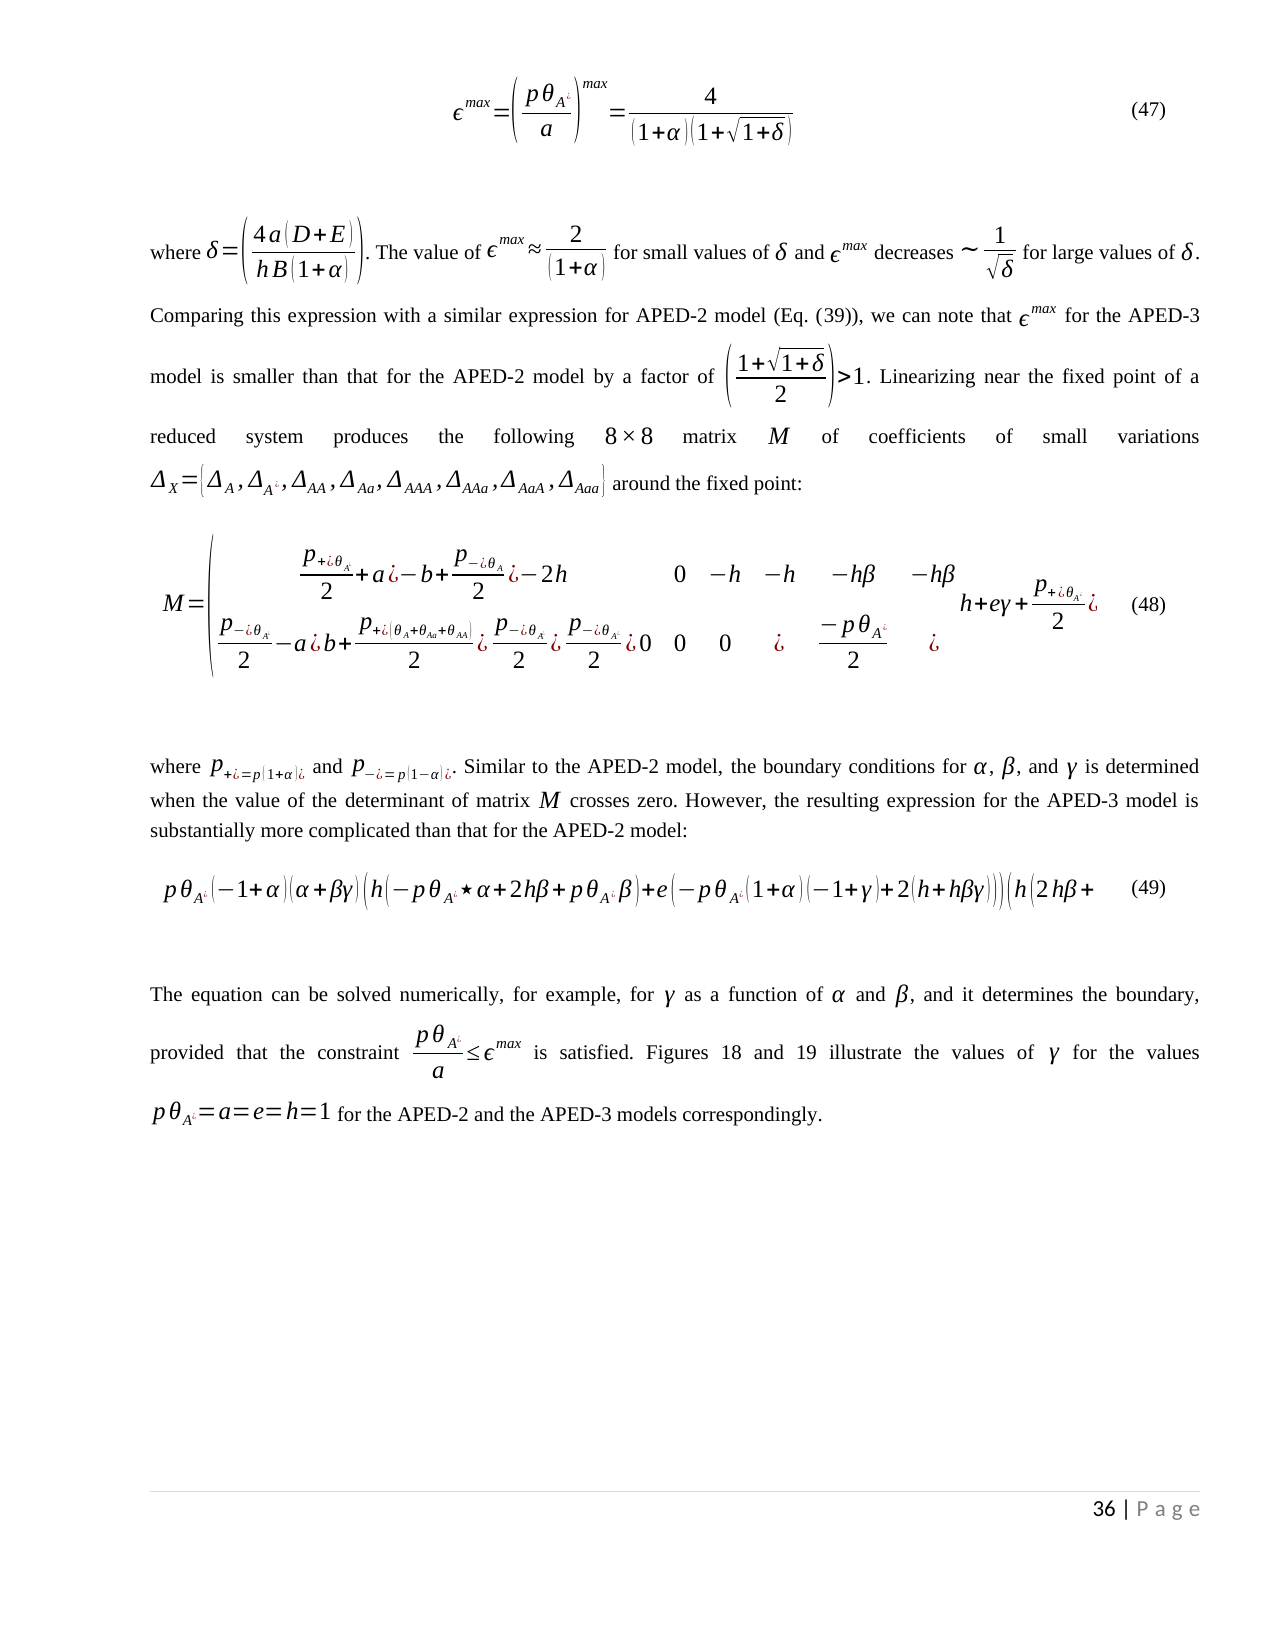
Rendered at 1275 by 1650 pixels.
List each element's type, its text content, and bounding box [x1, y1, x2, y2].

text where and . Similar to the APED-2 model, the boundary conditions for , , and is determined when the value of the determinant of matrix crosses zero. However, the resulting expression for the APED-3 model is substantially more complicated than that for the APED-2 model: [150, 750, 1200, 842]
table_header [150, 75, 1097, 159]
table_header (47) [1097, 75, 1200, 159]
table_header (48) [1097, 532, 1200, 693]
table_header [150, 532, 1097, 693]
table_header (49) [1097, 866, 1200, 924]
text where . The value of for small values of and decreases for large values of . Comparing this expression with a similar expression for APED-2 model (Eq. (39)), we can note that for the APED-3 model is smaller than that for the APED-2 model by a factor of . Linearizing near the fixed point of a reduced system produces the following matrix of coefficients of small variations around the fixed point: [150, 216, 1200, 499]
table_header [150, 866, 1097, 924]
text The equation can be solved numerically, for example, for as a function of and , and it determines the boundary, provided that the constraint is satisfied. Figures 18 and 19 illustrate the values of for the values for the APED-2 and the APED-3 models correspondingly. [150, 981, 1200, 1129]
